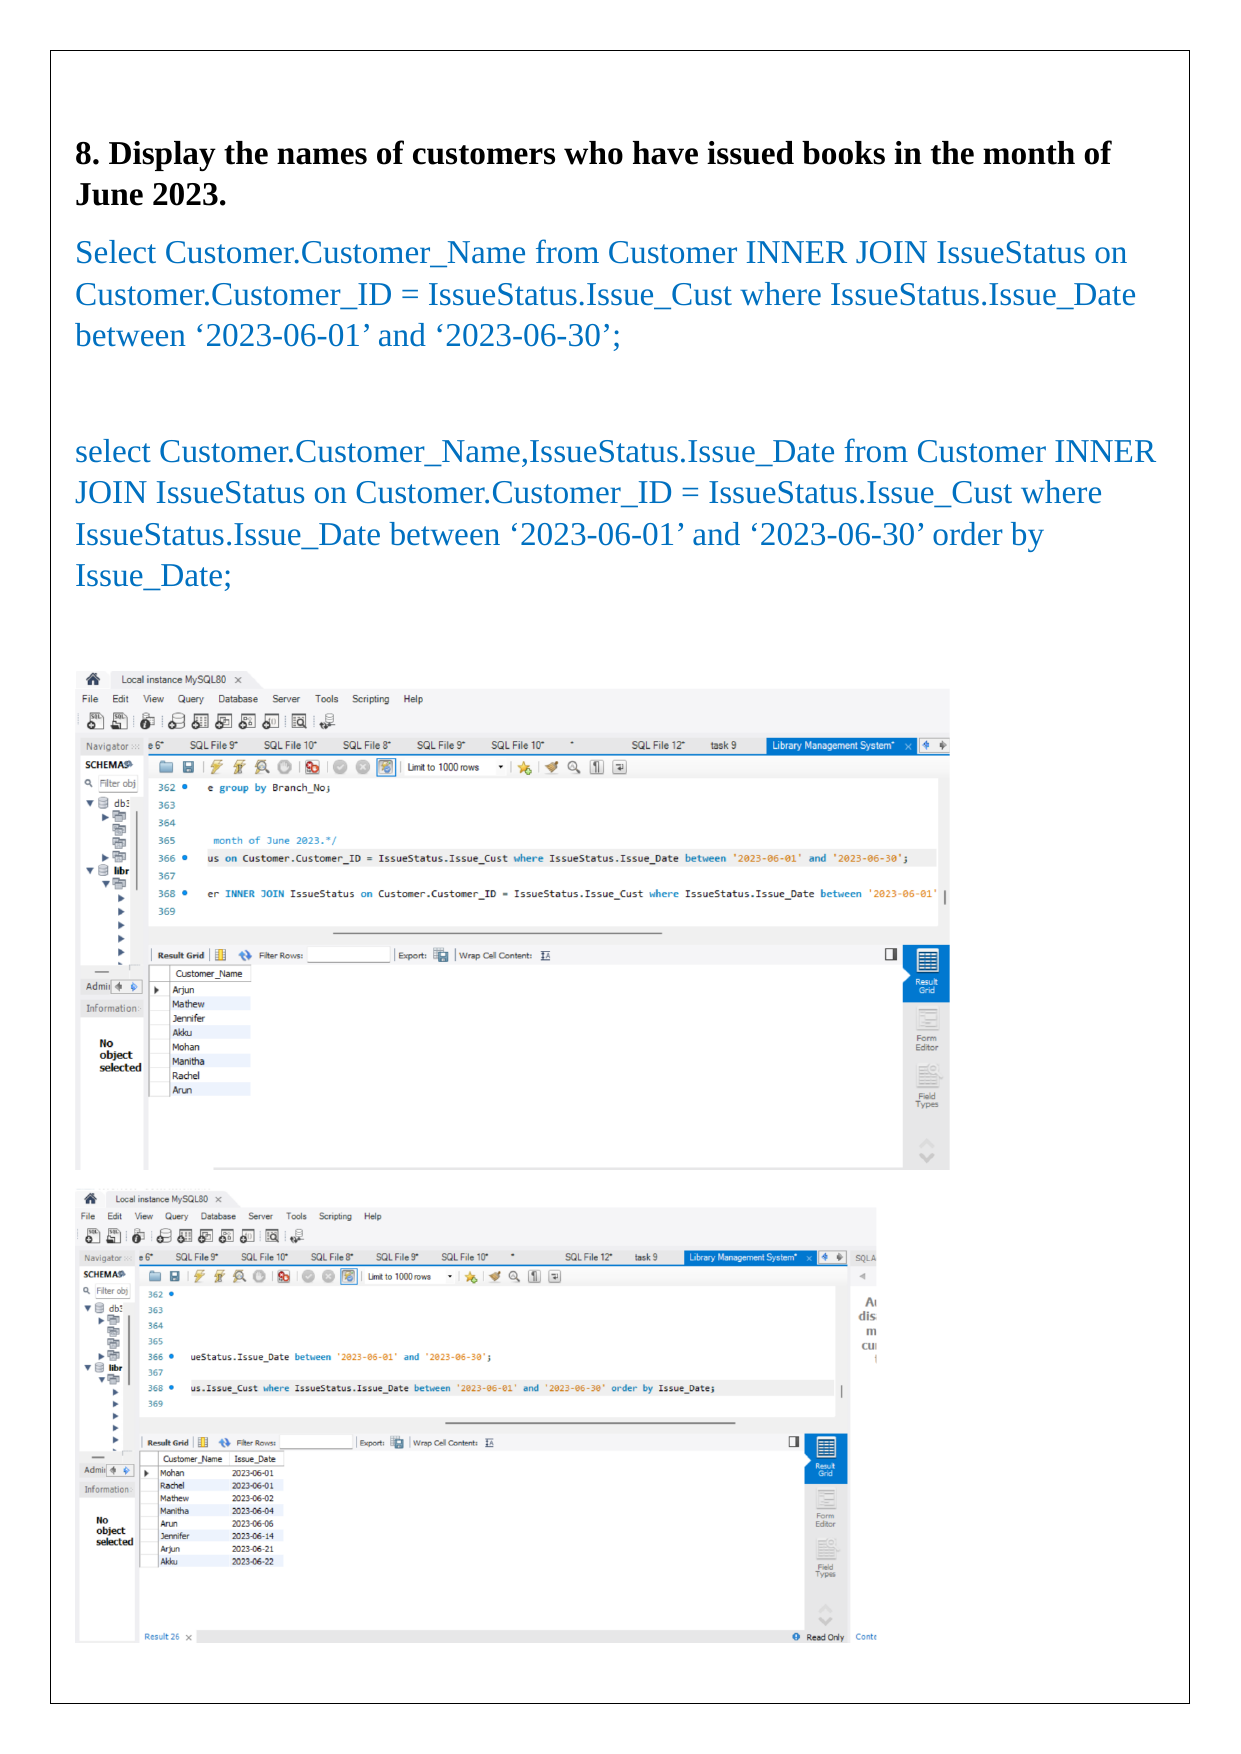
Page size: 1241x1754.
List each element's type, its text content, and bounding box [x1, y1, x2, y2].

text 8. Display the names of customers who have issued books in the month of June 2023. [75, 133, 1165, 213]
text select Customer.Customer_Name,IssueStatus.Issue_Date from Customer INNER JOIN IssueStatus on Customer.Customer_ID = IssueStatus.Issue_Cust where IssueStatus.Issue_Date between ‘2023-06-01’ and ‘2023-06-30’ order by Issue_Date; [75, 431, 1165, 593]
picture [75, 1188, 877, 1643]
picture [75, 671, 950, 1170]
text Select Customer.Customer_Name from Customer INNER JOIN IssueStatus on Customer.Customer_ID = IssueStatus.Issue_Cust where IssueStatus.Issue_Date between ‘2023-06-01’ and ‘2023-06-30’; [75, 232, 1165, 353]
